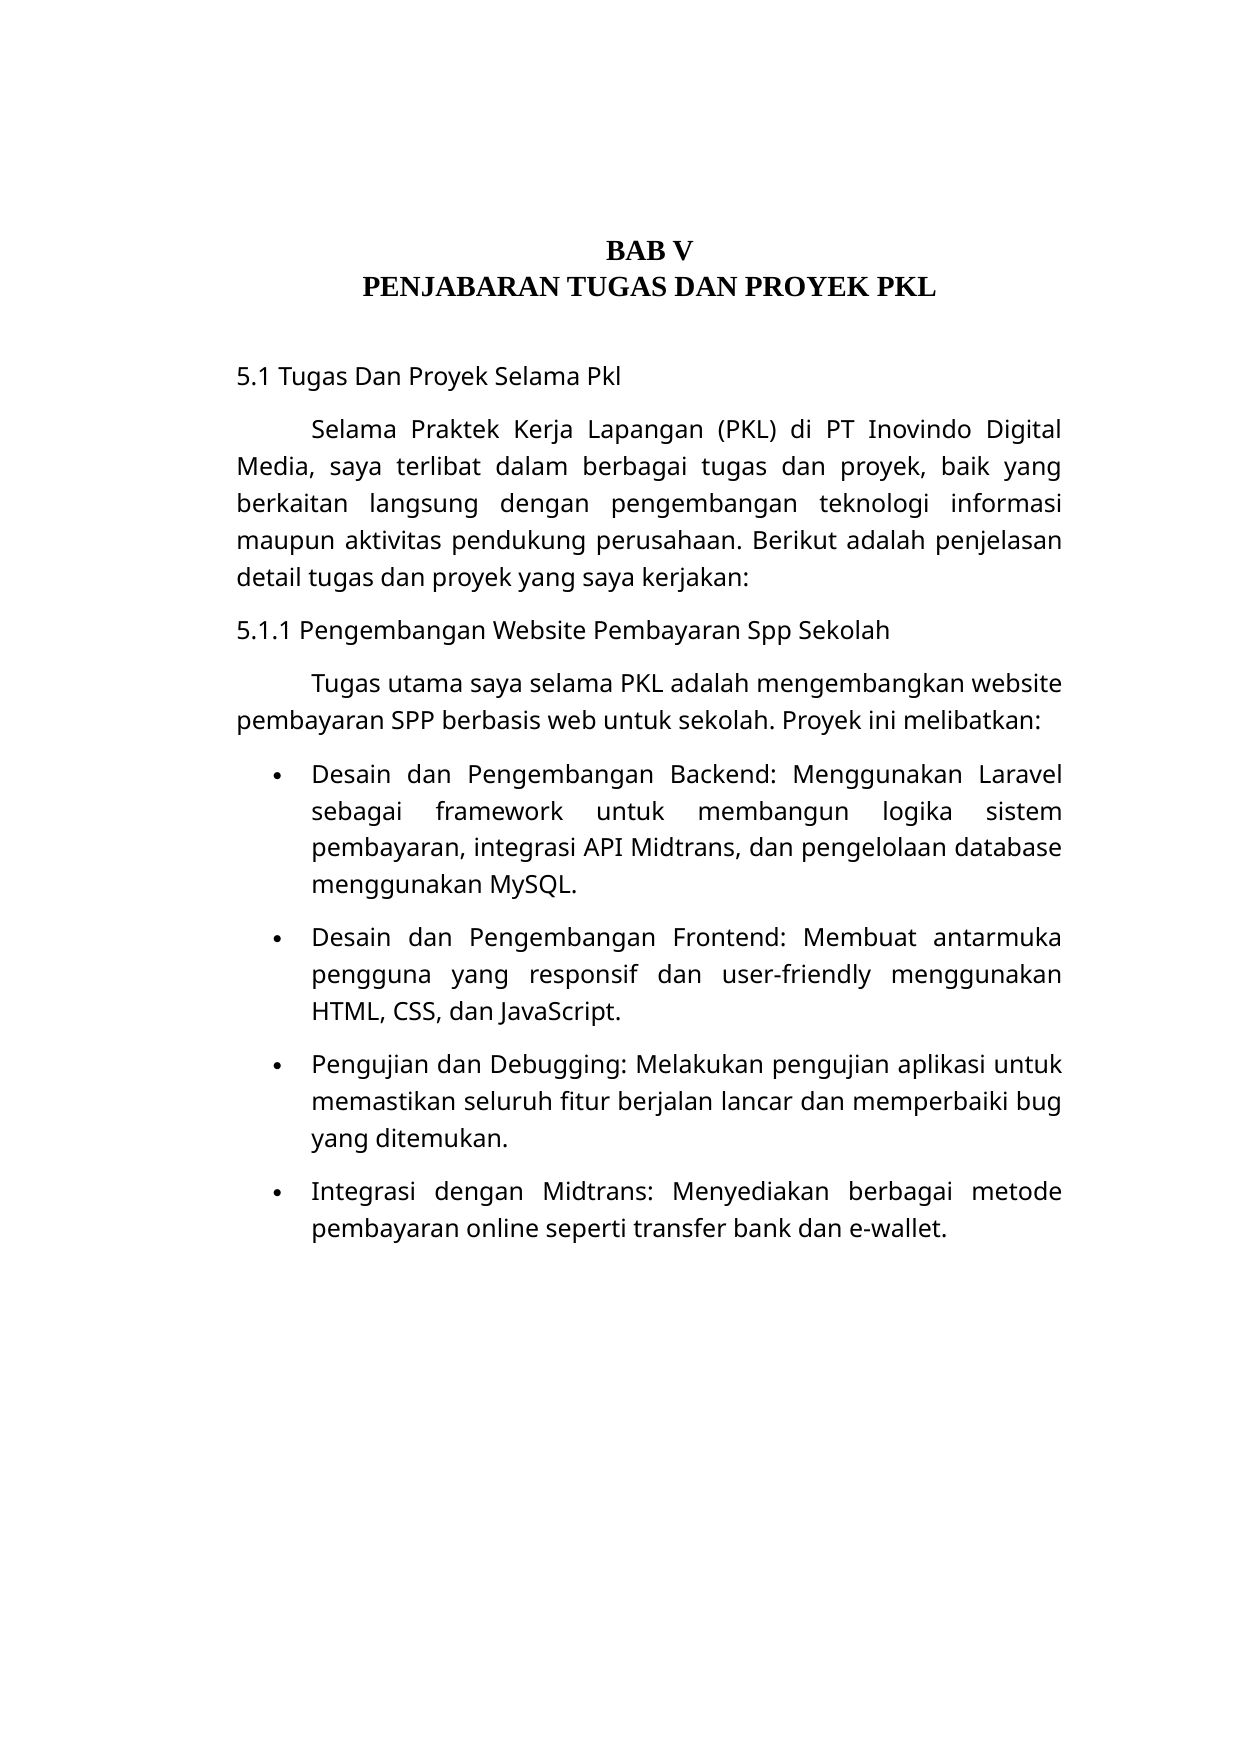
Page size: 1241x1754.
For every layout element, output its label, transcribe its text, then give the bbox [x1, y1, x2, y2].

text 5.1.1 Pengembangan Website Pembayaran Spp Sekolah [236, 613, 1063, 647]
text Selama Praktek Kerja Lapangan (PKL) di PT Inovindo Digital Media, saya terlibat dalam berbagai tugas dan proyek, baik yang berkaitan langsung dengan pengembangan teknologi informasi maupun aktivitas pendukung perusahaan. Berikut adalah penjelasan detail tugas dan proyek yang saya kerjakan: [236, 412, 1063, 593]
list Pengujian dan Debugging: Melakukan pengujian aplikasi untuk memastikan seluruh fitur berjalan lancar dan memperbaiki bug yang ditemukan. [274, 1047, 1063, 1155]
list Integrasi dengan Midtrans: Menyediakan berbagai metode pembayaran online seperti transfer bank dan e-wallet. [274, 1174, 1063, 1245]
subtitle PENJABARAN TUGAS DAN PROYEK PKL [236, 269, 1063, 303]
list Desain dan Pengembangan Frontend: Membuat antarmuka pengguna yang responsif dan user-friendly menggunakan HTML, CSS, dan JavaScript. [274, 920, 1063, 1028]
text 5.1 Tugas Dan Proyek Selama Pkl [236, 359, 1063, 393]
subtitle BAB V [236, 233, 1063, 267]
list Desain dan Pengembangan Backend: Menggunakan Laravel sebagai framework untuk membangun logika sistem pembayaran, integrasi API Midtrans, dan pengelolaan database menggunakan MySQL. [274, 756, 1063, 901]
text Tugas utama saya selama PKL adalah mengembangkan website pembayaran SPP berbasis web untuk sekolah. Proyek ini melibatkan: [236, 666, 1063, 737]
